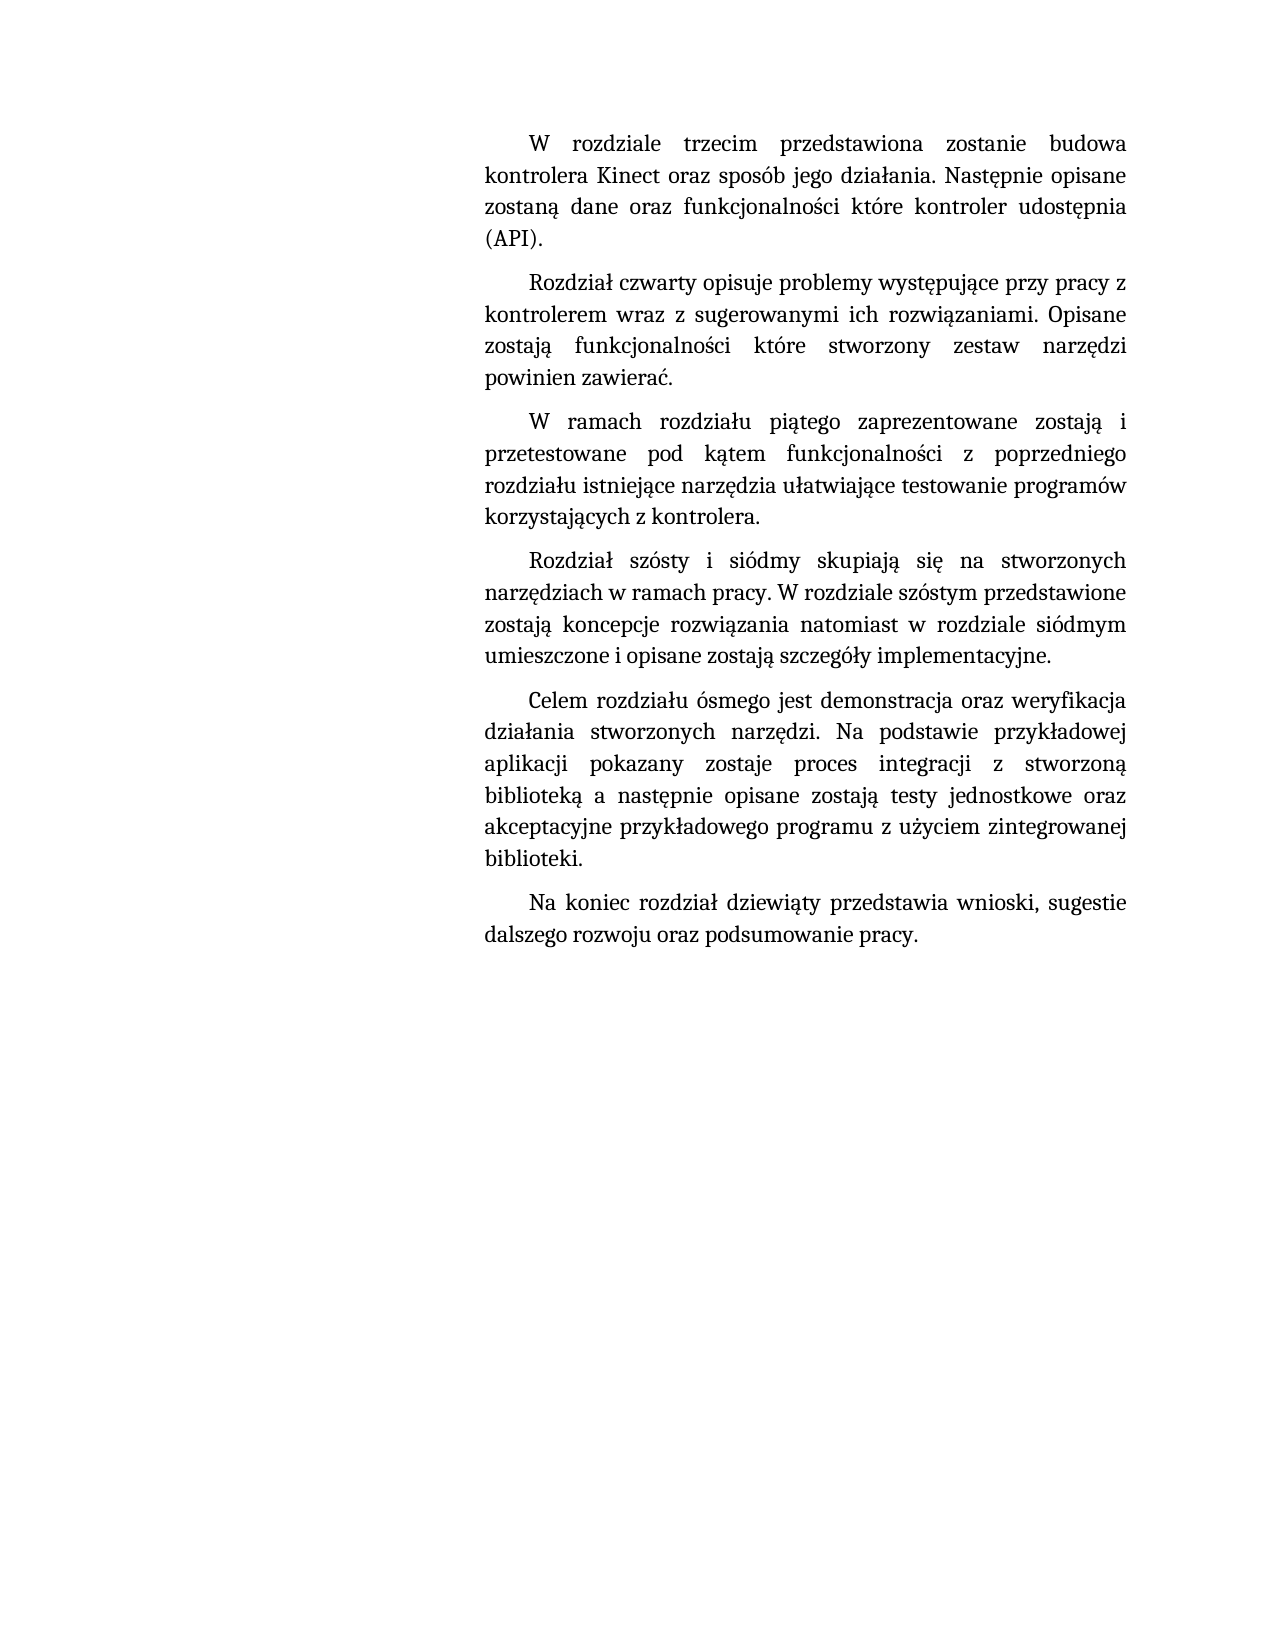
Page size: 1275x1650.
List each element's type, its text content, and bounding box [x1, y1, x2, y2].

text W ramach rozdziału piątego zaprezentowane zostają i przetestowane pod kątem funkcjonalności z poprzedniego rozdziału istniejące narzędzia ułatwiające testowanie programów korzystających z kontrolera. [484, 408, 1127, 531]
text W rozdziale trzecim przedstawiona zostanie budowa kontrolera Kinect oraz sposób jego działania. Następnie opisane zostaną dane oraz funkcjonalności które kontroler udostępnia (API). [484, 130, 1127, 252]
text Na koniec rozdział dziewiąty przedstawia wnioski, sugestie dalszego rozwoju oraz podsumowanie pracy. [484, 889, 1127, 948]
text Rozdział szósty i siódmy skupiają się na stworzonych narzędziach w ramach pracy. W rozdziale szóstym przedstawione zostają koncepcje rozwiązania natomiast w rozdziale siódmym umieszczone i opisane zostają szczegóły implementacyjne. [484, 547, 1127, 670]
text Rozdział czwarty opisuje problemy występujące przy pracy z kontrolerem wraz z sugerowanymi ich rozwiązaniami. Opisane zostają funkcjonalności które stworzony zestaw narzędzi powinien zawierać. [484, 269, 1127, 392]
text Celem rozdziału ósmego jest demonstracja oraz weryfikacja działania stworzonych narzędzi. Na podstawie przykładowej aplikacji pokazany zostaje proces integracji z stworzoną biblioteką a następnie opisane zostają testy jednostkowe oraz akceptacyjne przykładowego programu z użyciem zintegrowanej biblioteki. [484, 687, 1127, 872]
